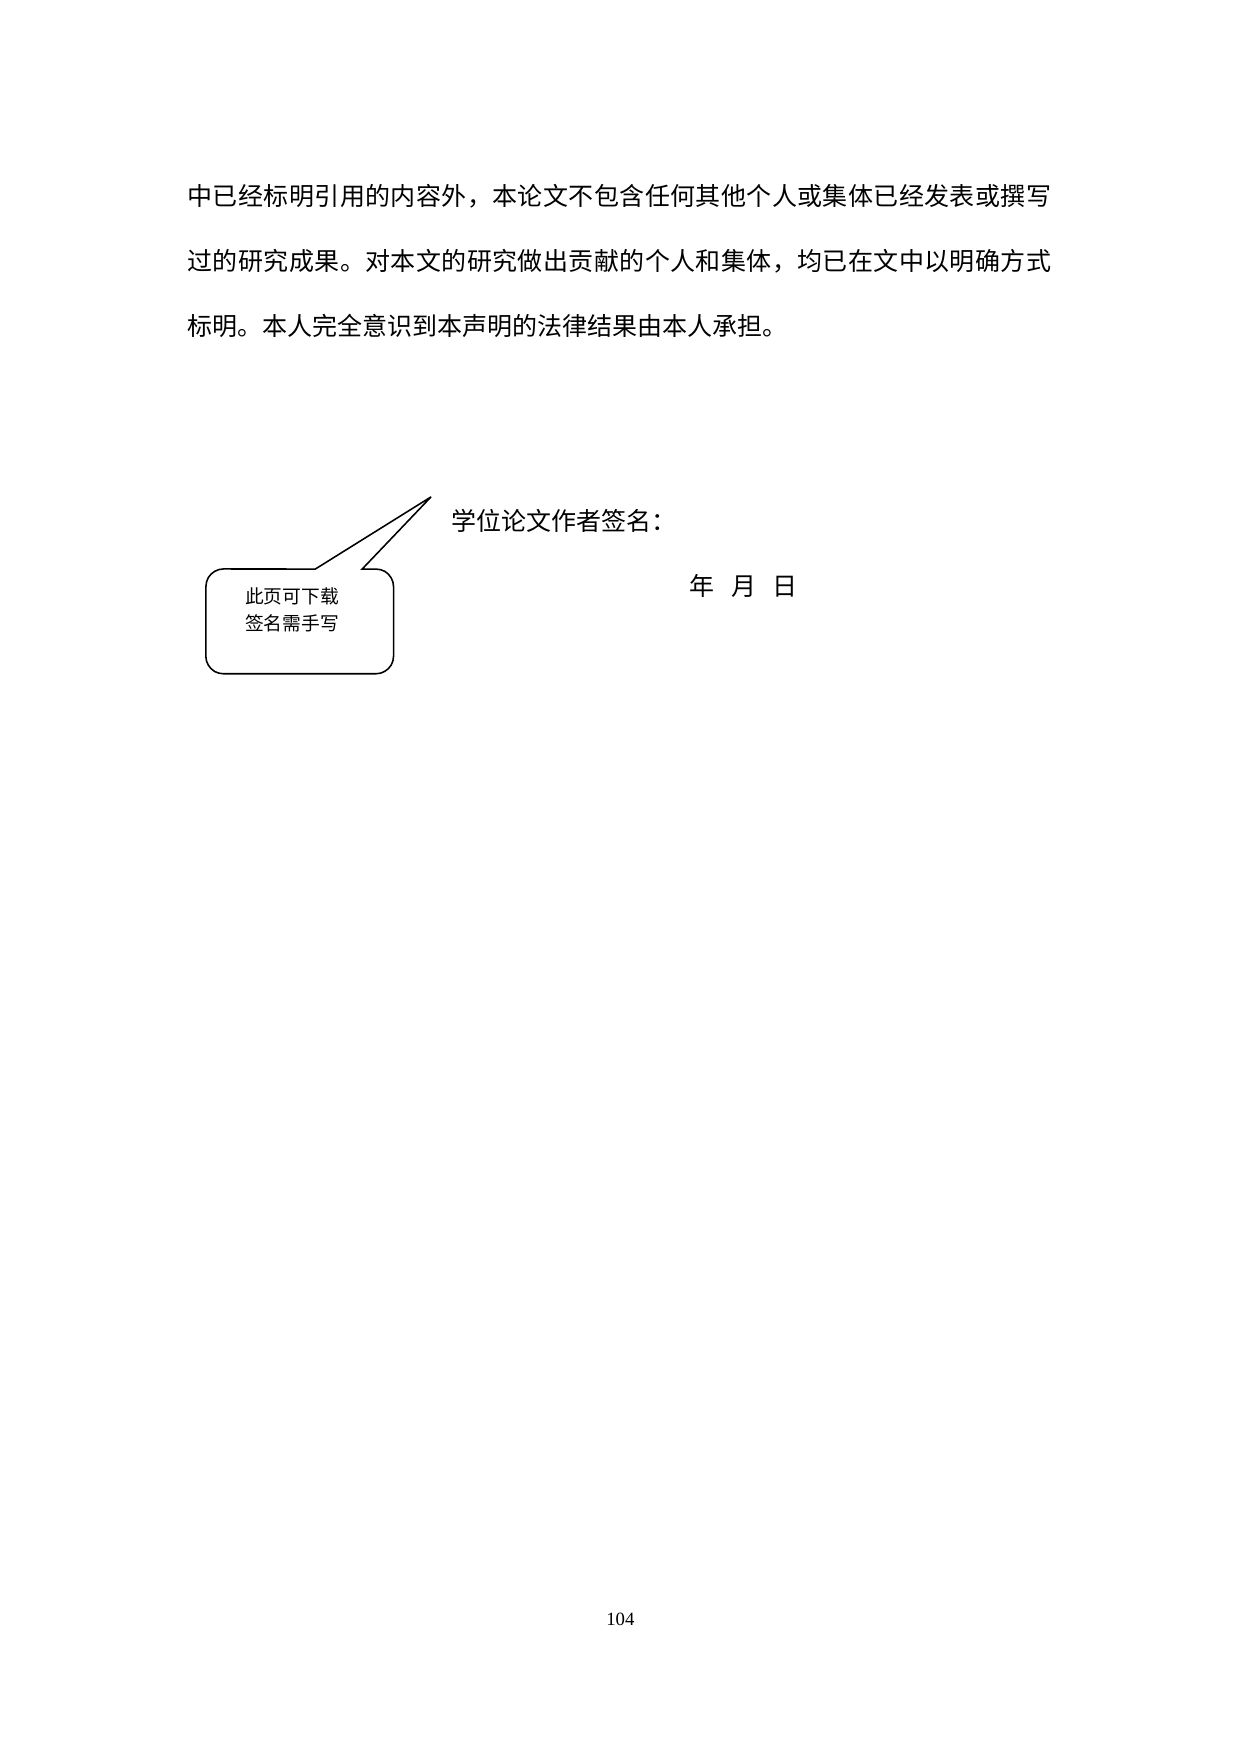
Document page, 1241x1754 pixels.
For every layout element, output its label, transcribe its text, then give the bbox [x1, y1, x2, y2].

text 年 月 日 [366, 552, 1053, 617]
text 年 月 日 [187, 552, 339, 617]
text 学位论文作者签名： [187, 487, 1053, 552]
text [187, 162, 1053, 357]
